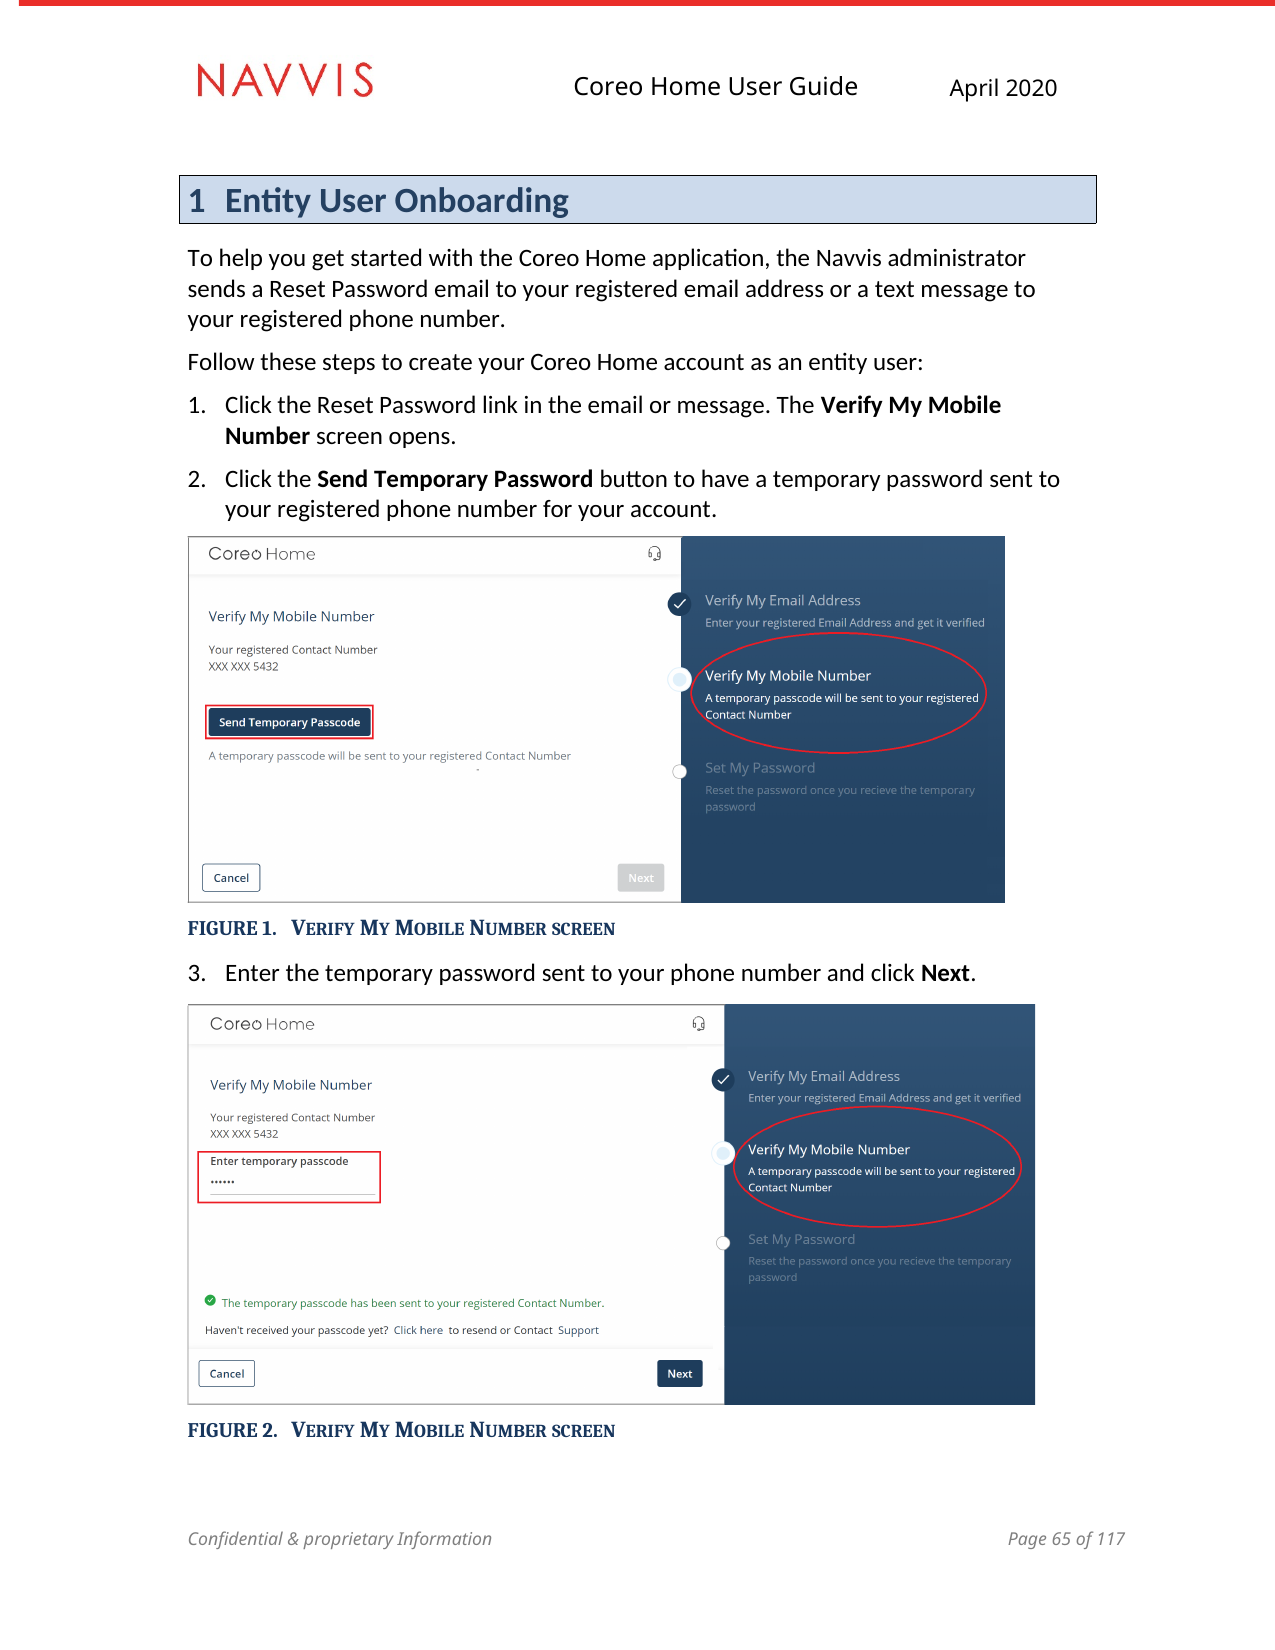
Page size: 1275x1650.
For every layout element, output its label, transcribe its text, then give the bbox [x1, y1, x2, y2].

picture [187, 536, 1005, 903]
picture [187, 55, 383, 104]
text To help you get started with the Coreo Home application, the Navvis administrator sends a Reset Password email to your registered email address or a text message to your registered phone number. [187, 242, 1087, 334]
list Click the Send Temporary Password button to have a temporary password sent to your registered phone number for your account. [187, 463, 1087, 524]
subtitle Entity User Onboarding [180, 176, 1096, 223]
list Enter the temporary password sent to your phone number and click Next. [187, 957, 1087, 988]
list Click the Reset Password link in the email or message. The Verify My Mobile Number screen opens. [187, 389, 1087, 451]
list Verify My Mobile Number screen [187, 915, 1058, 941]
picture [187, 1004, 1035, 1405]
text Verify My Mobile Number screen [187, 1417, 1058, 1443]
text Follow these steps to create your Coreo Home account as an entity user: [187, 346, 1087, 377]
